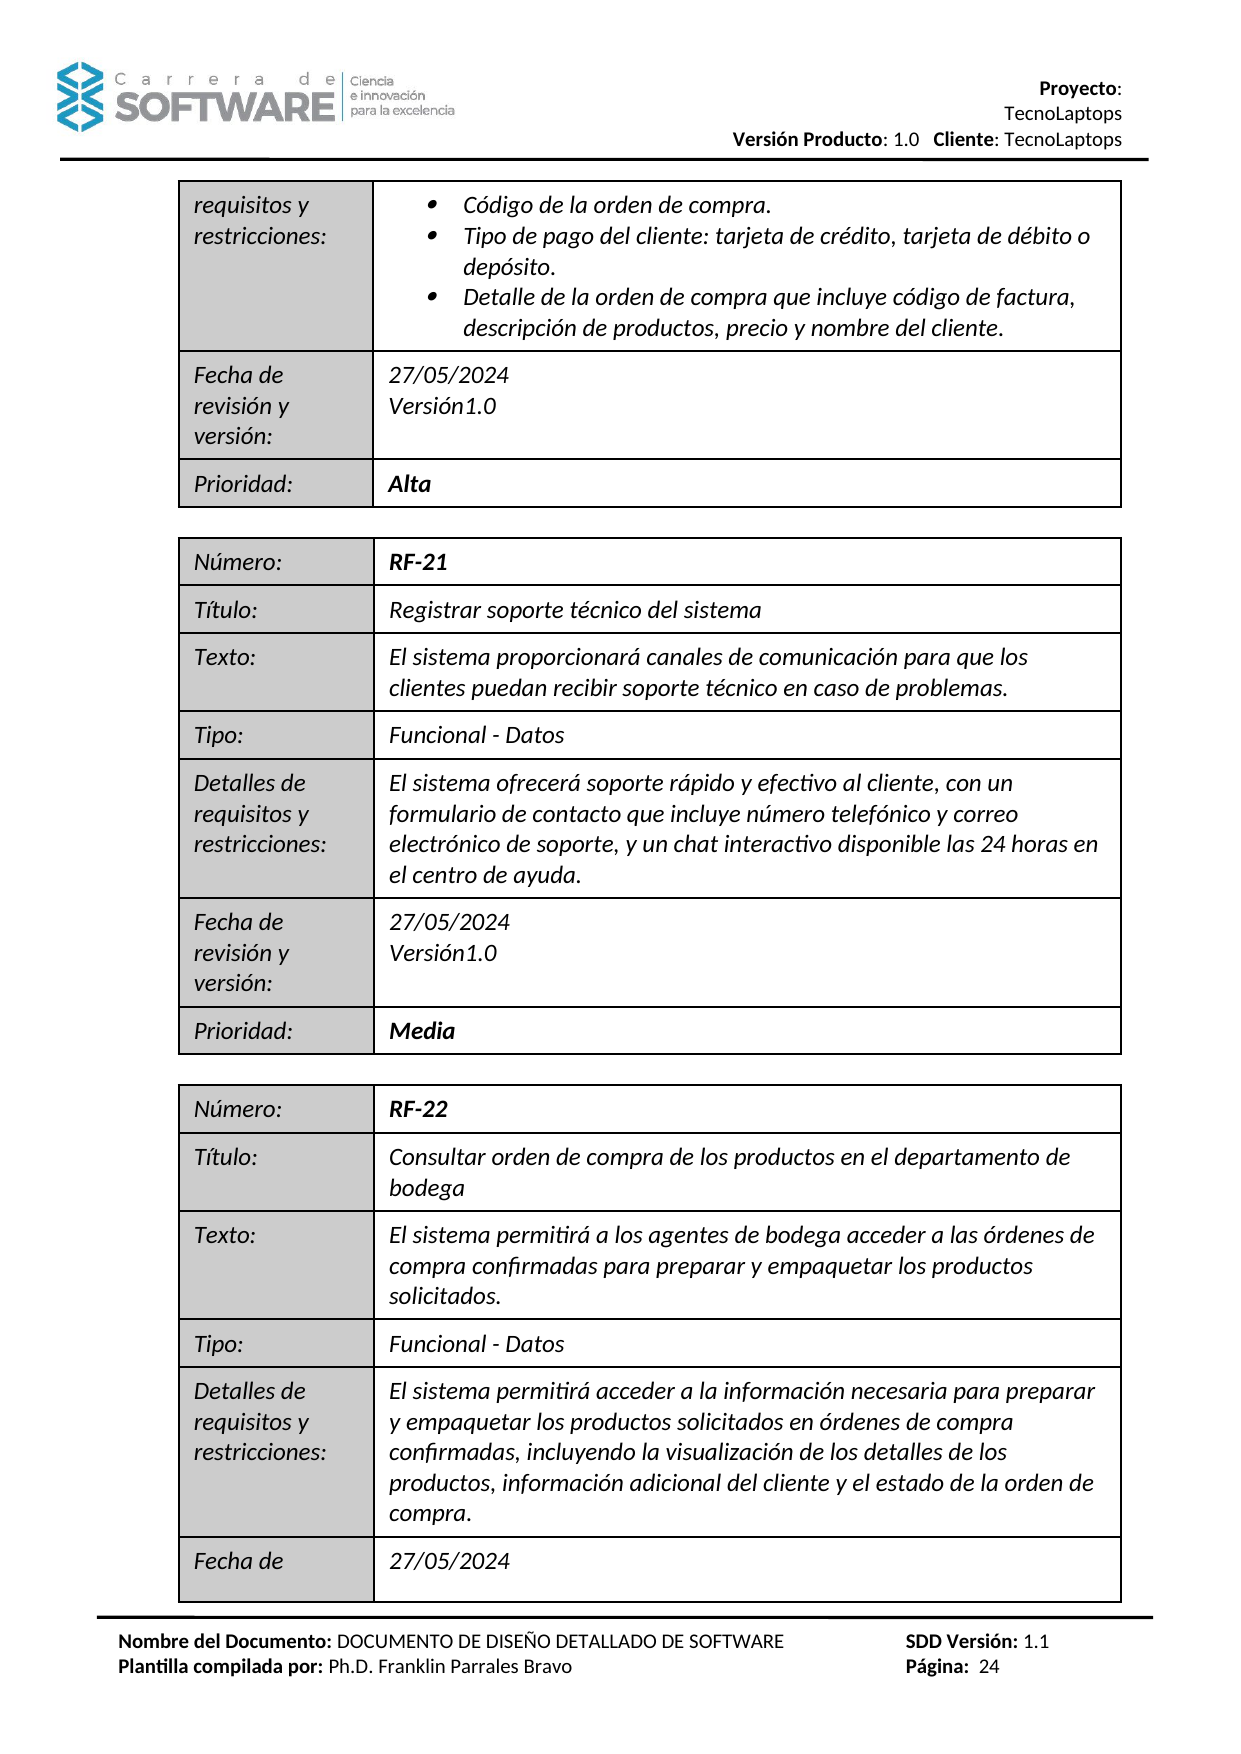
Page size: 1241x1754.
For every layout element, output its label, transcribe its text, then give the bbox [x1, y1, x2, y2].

table_cell Detalles de requisitos y restricciones: [180, 1368, 373, 1536]
table_cell Texto: [180, 634, 373, 710]
table_cell Consultar orden de compra de los productos en el departamento de bodega [375, 1134, 1120, 1210]
table_cell Fecha de revisión y versión: [180, 899, 373, 1006]
table_header Número: [180, 1086, 373, 1132]
table_cell Tipo: [180, 712, 373, 758]
table_cell Detalles de requisitos y restricciones: [180, 182, 372, 350]
table_cell Alta [374, 460, 1120, 506]
table_cell Tipo: [180, 1320, 373, 1366]
table_cell Fecha de revisión y versión: [180, 1538, 373, 1601]
table_cell Media [375, 1008, 1120, 1053]
table_cell El sistema ofrecerá soporte rápido y efectivo al cliente, con un formulario de contacto que incluye número telefónico y correo electrónico de soporte, y un chat interactivo disponible las 24 horas en el centro de ayuda. [375, 760, 1120, 897]
table_cell Detalles de requisitos y restricciones: [180, 760, 373, 897]
table_cell El sistema proporcionará canales de comunicación para que los clientes puedan recibir soporte técnico en caso de problemas. [375, 634, 1120, 710]
table_cell Funcional - Datos [375, 1320, 1120, 1366]
table_cell Funcional - Datos [375, 712, 1120, 758]
table_cell Texto: [180, 1212, 373, 1318]
picture [46, 46, 461, 154]
table_cell Prioridad: [180, 460, 372, 506]
table_cell 27/05/2024 Versión1.0 [374, 352, 1120, 458]
table_cell El sistema permitirá acceder a la información necesaria para preparar y empaquetar los productos solicitados en órdenes de compra confirmadas, incluyendo la visualización de los detalles de los productos, información adicional del cliente y el estado de la orden de compra. [375, 1368, 1120, 1536]
table_cell Registrar soporte técnico del sistema [375, 586, 1120, 632]
table_cell El sistema permitirá a los agentes de bodega acceder a las órdenes de compra confirmadas para preparar y empaquetar los productos solicitados. [375, 1212, 1120, 1318]
table_header RF-21 [375, 539, 1120, 584]
table_cell Fecha de revisión y versión: [180, 352, 372, 458]
table_cell Prioridad: [180, 1008, 373, 1053]
table_header RF-22 [375, 1086, 1120, 1132]
table_cell Título: [180, 1134, 373, 1210]
table_cell Título: [180, 586, 373, 632]
table_header Número: [180, 539, 373, 584]
table_cell 27/05/2024 Versión1.0 [375, 899, 1120, 1006]
table_cell 27/05/2024 Versión1.0 [375, 1538, 1120, 1601]
